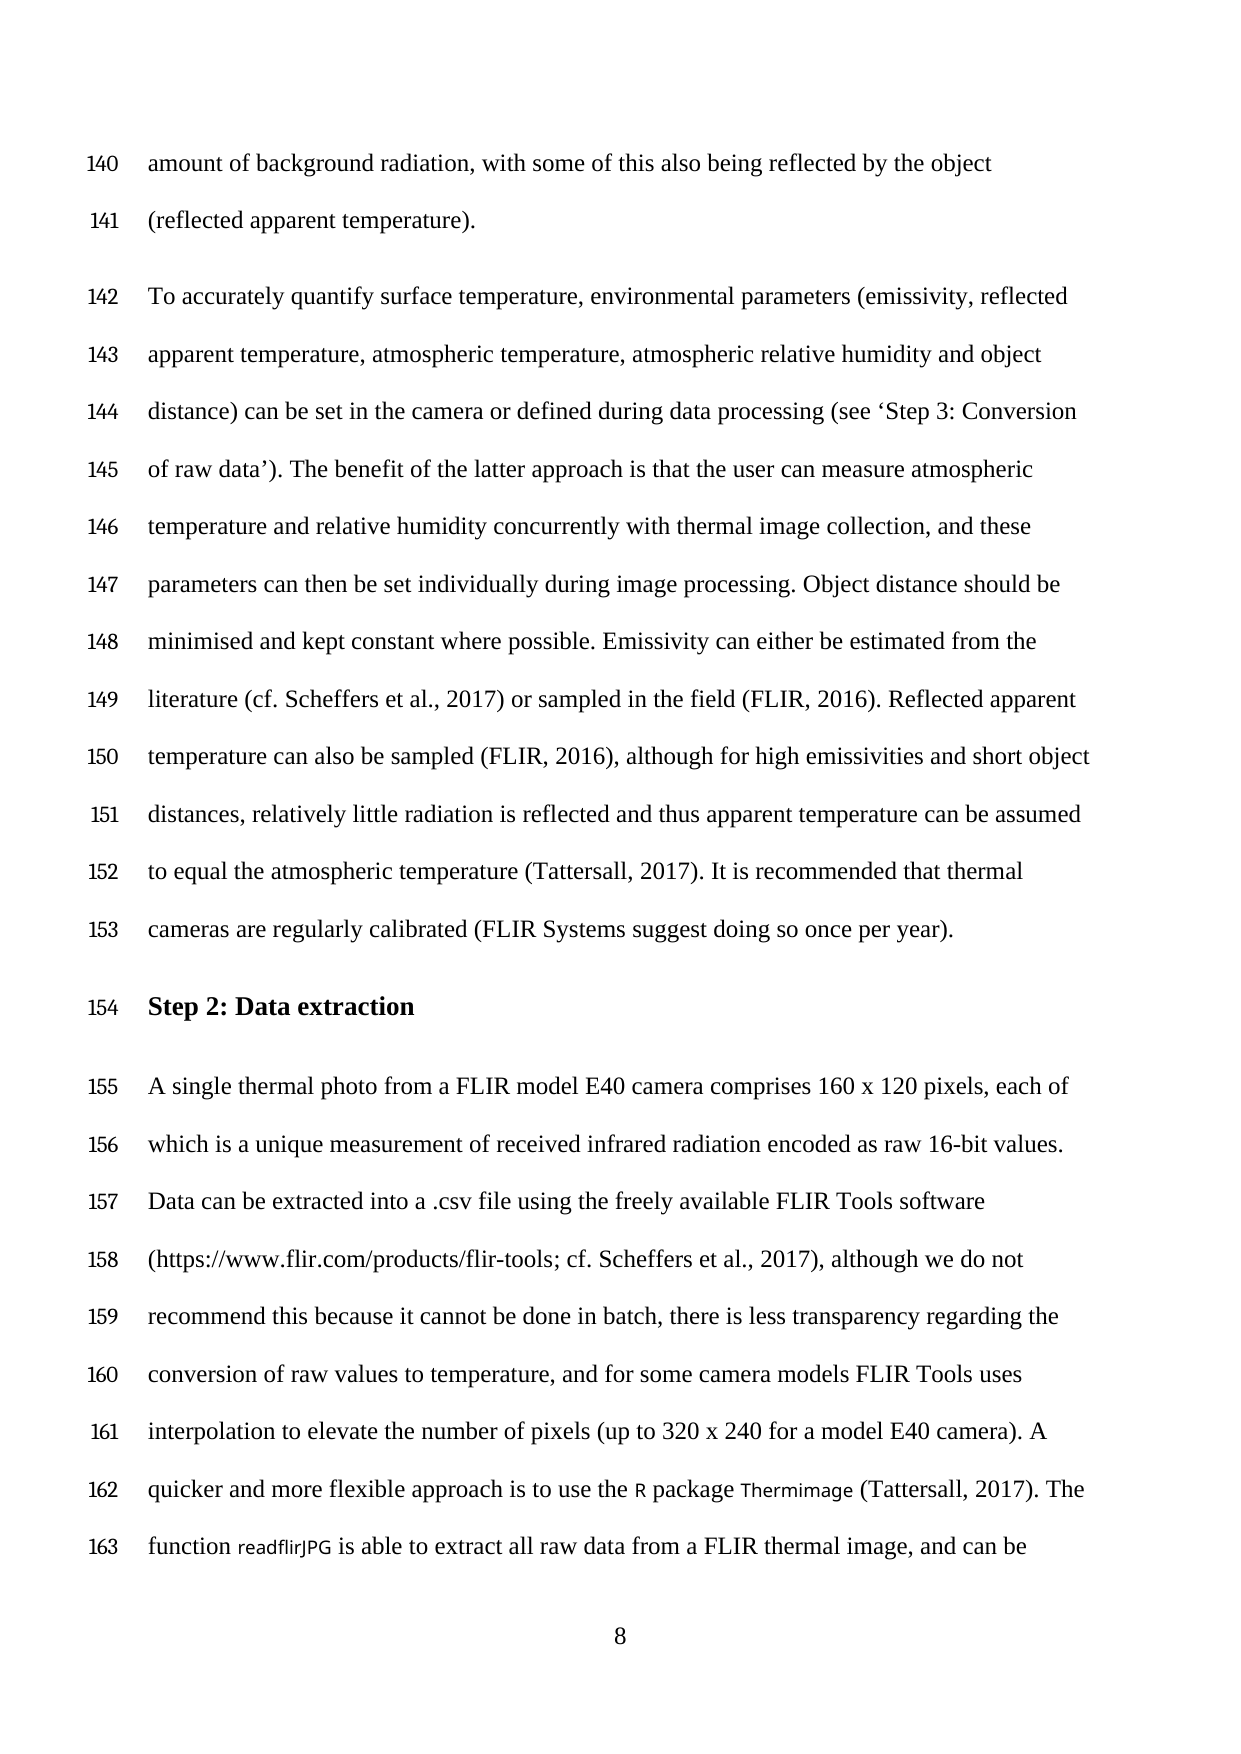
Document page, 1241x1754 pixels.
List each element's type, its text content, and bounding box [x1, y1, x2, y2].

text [148, 1071, 1092, 1560]
subtitle Step 2: Data extraction [148, 990, 1092, 1021]
text To accurately quantify surface temperature, environmental parameters (emissivity, reflected apparent temperature, atmospheric temperature, atmospheric relative humidity and object distance) can be set in the camera or defined during data processing (see ‘Step 3: Conversion of raw data’). The benefit of the latter approach is that the user can measure atmospheric temperature and relative humidity concurrently with thermal image collection, and these parameters can then be set individually during image processing. Object distance should be minimised and kept constant where possible. Emissivity can either be estimated from the literature (cf. Scheffers et al., 2017) or sampled in the field (FLIR, 2016). Reflected apparent temperature can also be sampled (FLIR, 2016), although for high emissivities and short object distances, relatively little radiation is reflected and thus apparent temperature can be assumed to equal the atmospheric temperature (Tattersall, 2017). It is recommended that thermal cameras are regularly calibrated (FLIR Systems suggest doing so once per year). [148, 281, 1092, 943]
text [148, 148, 1092, 234]
